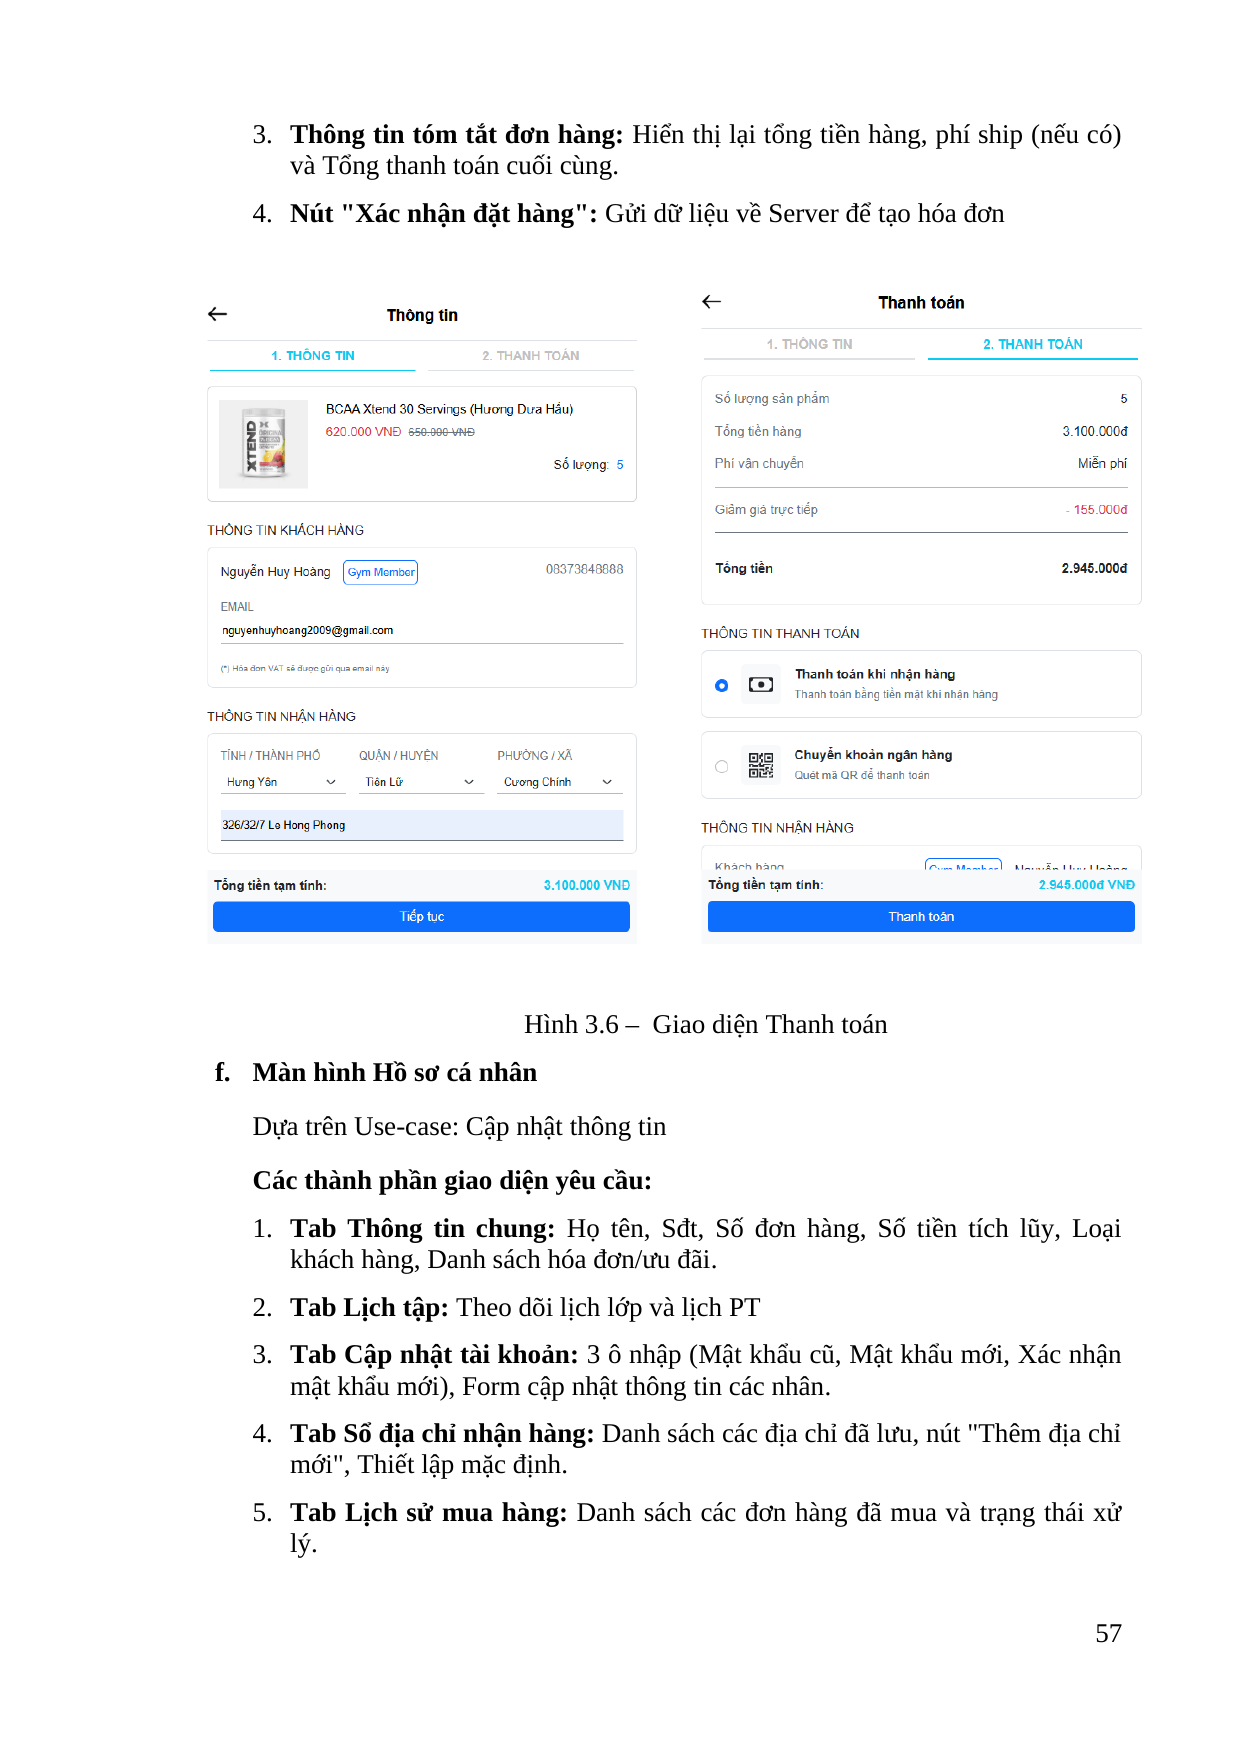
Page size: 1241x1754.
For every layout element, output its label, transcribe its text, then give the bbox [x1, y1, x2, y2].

list Tab Lịch tập: Theo dõi lịch lớp và lịch PT [252, 1291, 1122, 1322]
text Hình 3.6 – Giao diện Thanh toán [290, 1008, 1122, 1039]
list Màn hình Hồ sơ cá nhân [215, 1056, 1122, 1087]
picture [683, 271, 1155, 944]
list Tab Thông tin chung: Họ tên, Sđt, Số đơn hàng, Số tiền tích lũy, Loại khách hàng, Danh sách hóa đơn/ưu đãi. [252, 1212, 1122, 1274]
list Nút "Xác nhận đặt hàng": Gửi dữ liệu về Server để tạo hóa đơn [252, 197, 1122, 228]
text Dựa trên Use-case: Cập nhật thông tin [177, 1110, 1122, 1141]
text Các thành phần giao diện yêu cầu: [252, 1164, 1122, 1195]
list Tab Cập nhật tài khoản: 3 ô nhập (Mật khẩu cũ, Mật khẩu mới, Xác nhận mật khẩu mới), Form cập nhật thông tin các nhân. [252, 1338, 1122, 1401]
list Tab Lịch sử mua hàng: Danh sách các đơn hàng đã mua và trạng thái xử lý. [252, 1496, 1122, 1559]
picture [175, 280, 661, 944]
list Tab Sổ địa chỉ nhận hàng: Danh sách các địa chỉ đã lưu, nút "Thêm địa chỉ mới", Thiết lập mặc định. [252, 1417, 1122, 1480]
list Thông tin tóm tắt đơn hàng: Hiển thị lại tổng tiền hàng, phí ship (nếu có) và Tổng thanh toán cuối cùng. [252, 118, 1122, 180]
